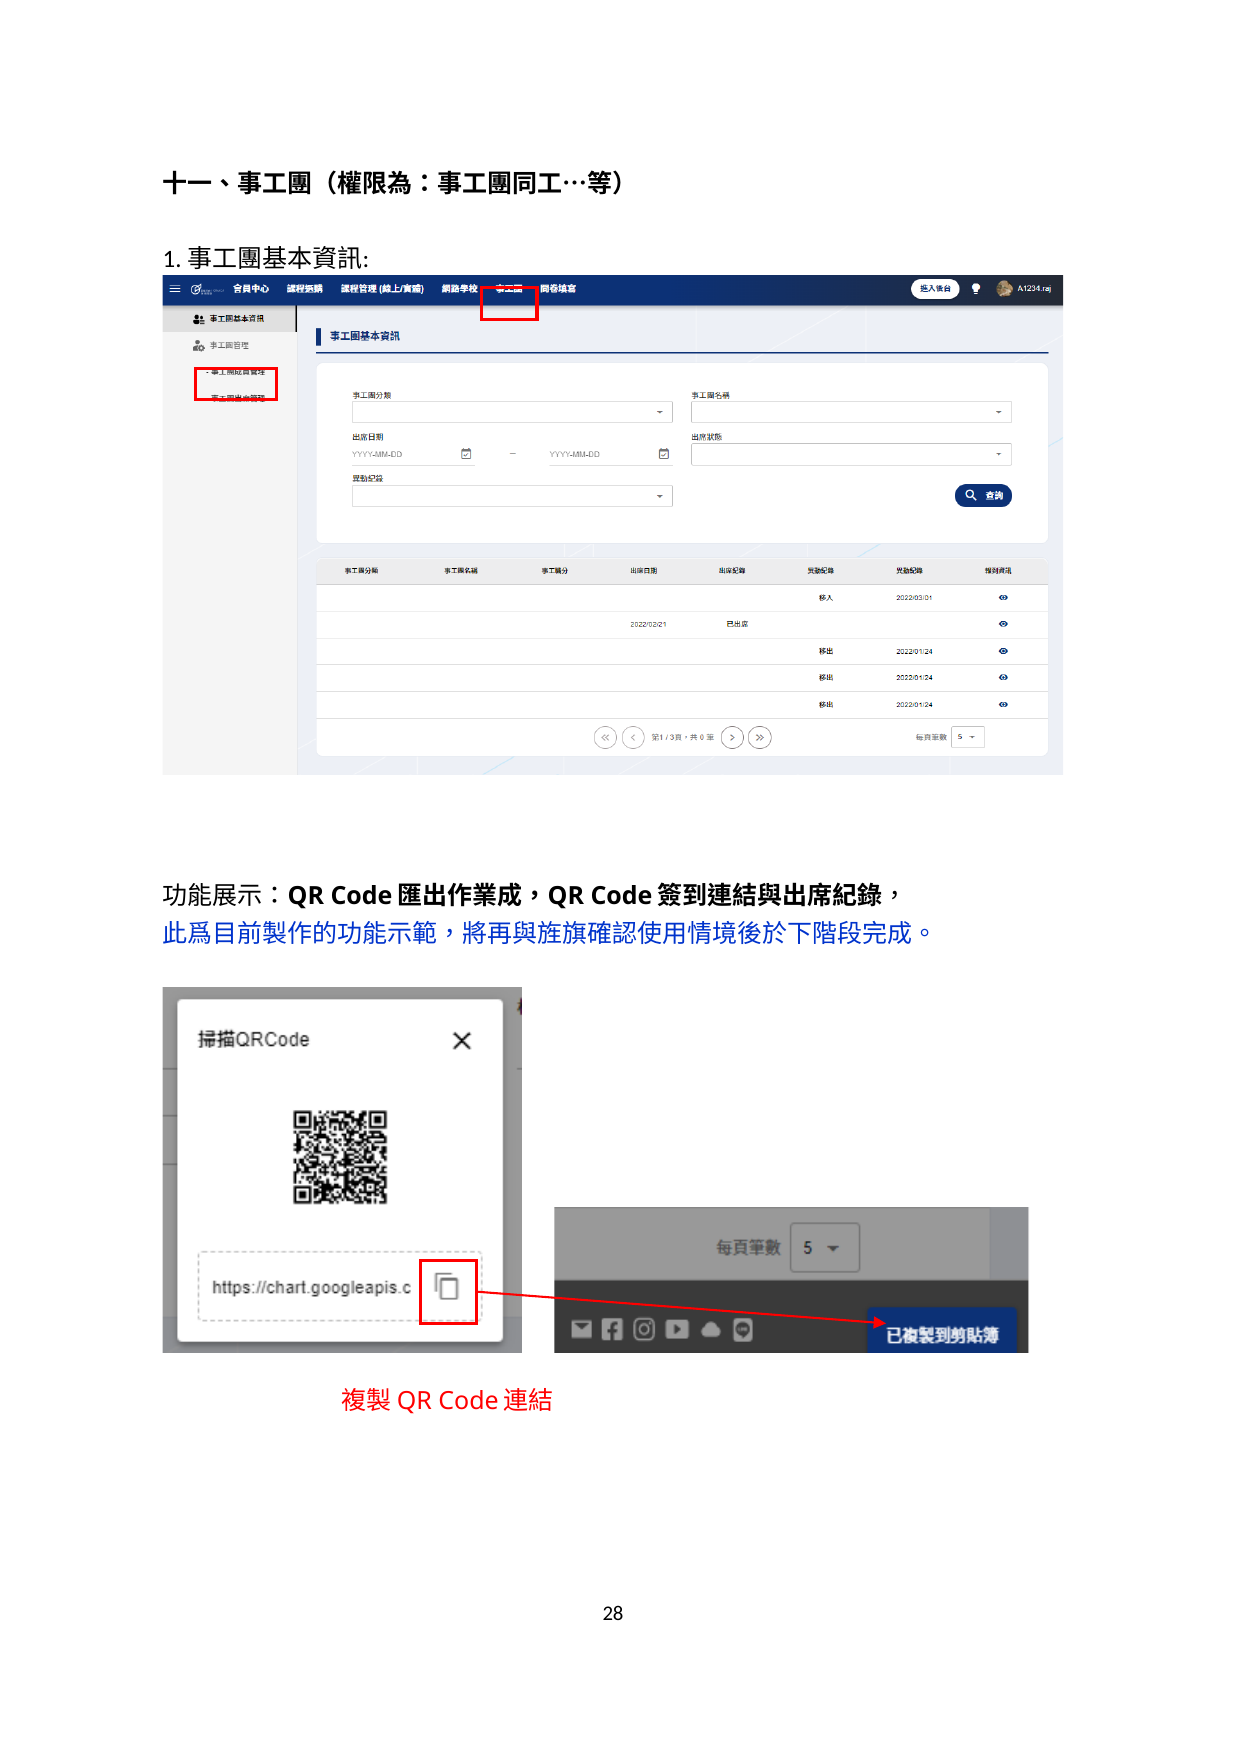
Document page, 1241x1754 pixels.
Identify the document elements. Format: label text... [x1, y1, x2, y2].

picture [162, 275, 1064, 775]
text 十一、事工團（權限為：事工團同工…等） 1. 事工團基本資訊: [162, 162, 1063, 275]
picture [422, 1262, 475, 1322]
text 功能展示：QR Code匯出作業成，QR Code簽到連結與出席紀錄， 此爲目前製作的功能示範，將再與旌旗確認使用情境後於下階段完成。 [162, 875, 1063, 950]
picture [162, 987, 522, 1353]
picture [554, 1207, 1030, 1353]
